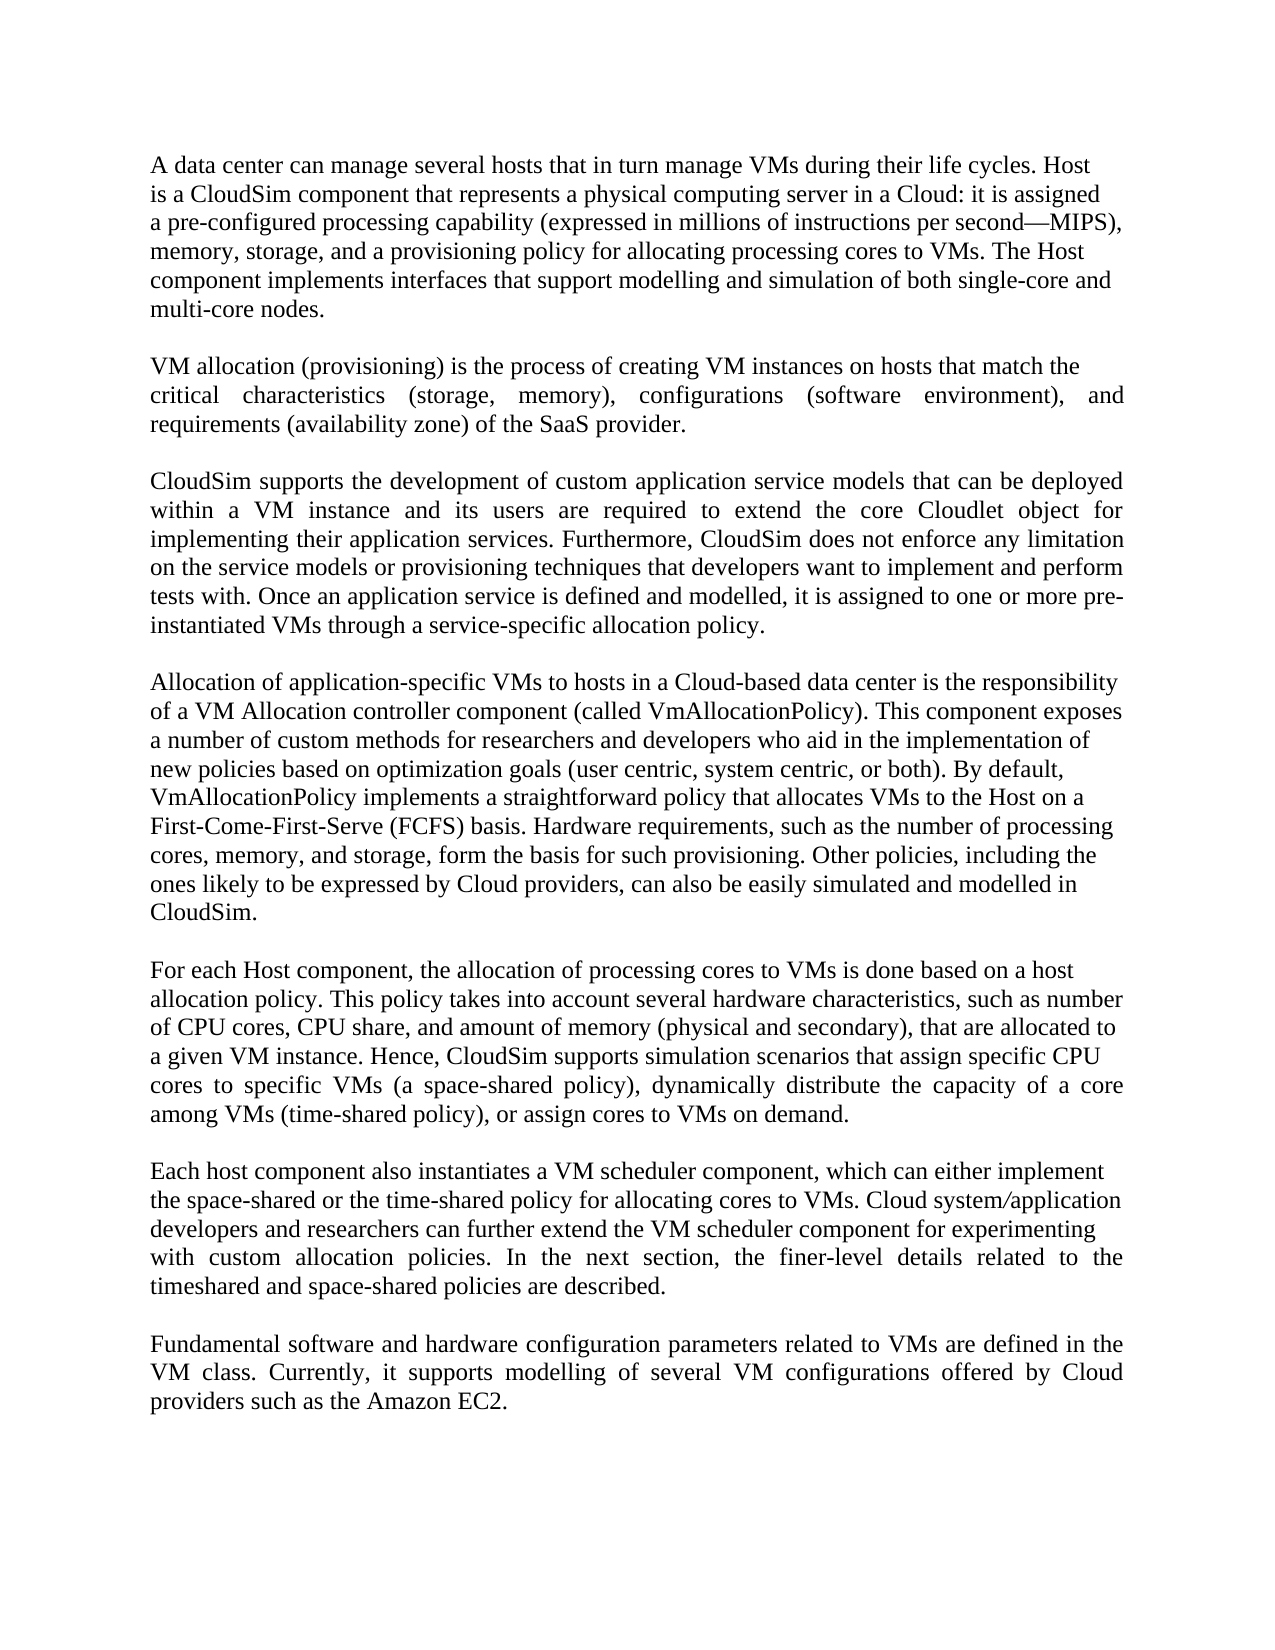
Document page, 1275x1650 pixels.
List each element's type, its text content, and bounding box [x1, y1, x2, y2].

text cores, memory, and storage, form the basis for such provisioning. Other policies, including the [150, 840, 1125, 869]
text a given VM instance. Hence, CloudSim supports simulation scenarios that assign specific CPU [150, 1041, 1125, 1070]
text a pre-configured processing capability (expressed in millions of instructions per second—MIPS), [150, 207, 1125, 236]
text component implements interfaces that support modelling and simulation of both single-core and [150, 265, 1125, 294]
text A data center can manage several hosts that in turn manage VMs during their life cycles. Host [150, 150, 1125, 179]
text allocation policy. This policy takes into account several hardware characteristics, such as number [150, 984, 1125, 1012]
text a number of custom methods for researchers and developers who aid in the implementation of [150, 725, 1125, 754]
text VM allocation (provisioning) is the process of creating VM instances on hosts that match the [150, 351, 1125, 380]
text of a VM Allocation controller component (called VmAllocationPolicy). This component exposes [150, 696, 1125, 725]
text CloudSim supports the development of custom application service models that can be deployed within a VM instance and its users are required to extend the core Cloudlet object for implementing their application services. Furthermore, CloudSim does not enforce any limitation on the service models or provisioning techniques that developers want to implement and perform tests with. Once an application service is defined and modelled, it is assigned to one or more pre-instantiated VMs through a service-specific allocation policy. [150, 466, 1125, 639]
text First-Come-First-Serve (FCFS) basis. Hardware requirements, such as the number of processing [150, 811, 1125, 840]
text developers and researchers can further extend the VM scheduler component for experimenting [150, 1214, 1125, 1242]
text Allocation of application-specific VMs to hosts in a Cloud-based data center is the responsibility [150, 667, 1125, 696]
text For each Host component, the allocation of processing cores to VMs is done based on a host [150, 955, 1125, 984]
text of CPU cores, CPU share, and amount of memory (physical and secondary), that are allocated to [150, 1012, 1125, 1041]
text cores to specific VMs (a space-shared policy), dynamically distribute the capacity of a core among VMs (time-shared policy), or assign cores to VMs on demand. [150, 1070, 1125, 1127]
text is a CloudSim component that represents a physical computing server in a Cloud: it is assigned [150, 179, 1125, 207]
text ones likely to be expressed by Cloud providers, can also be easily simulated and modelled in [150, 869, 1125, 897]
text new policies based on optimization goals (user centric, system centric, or both). By default, [150, 754, 1125, 782]
text the space-shared or the time-shared policy for allocating cores to VMs. Cloud system/application [150, 1185, 1125, 1214]
text Fundamental software and hardware configuration parameters related to VMs are defined in the VM class. Currently, it supports modelling of several VM configurations offered by Cloud providers such as the Amazon EC2. [150, 1329, 1125, 1415]
text critical characteristics (storage, memory), configurations (software environment), and requirements (availability zone) of the SaaS provider. [150, 380, 1125, 437]
text VmAllocationPolicy implements a straightforward policy that allocates VMs to the Host on a [150, 782, 1125, 811]
text CloudSim. [150, 897, 1125, 926]
text with custom allocation policies. In the next section, the finer-level details related to the timeshared and space-shared policies are described. [150, 1242, 1125, 1300]
text Each host component also instantiates a VM scheduler component, which can either implement [150, 1156, 1125, 1185]
text multi-core nodes. [150, 294, 1125, 322]
text memory, storage, and a provisioning policy for allocating processing cores to VMs. The Host [150, 236, 1125, 265]
